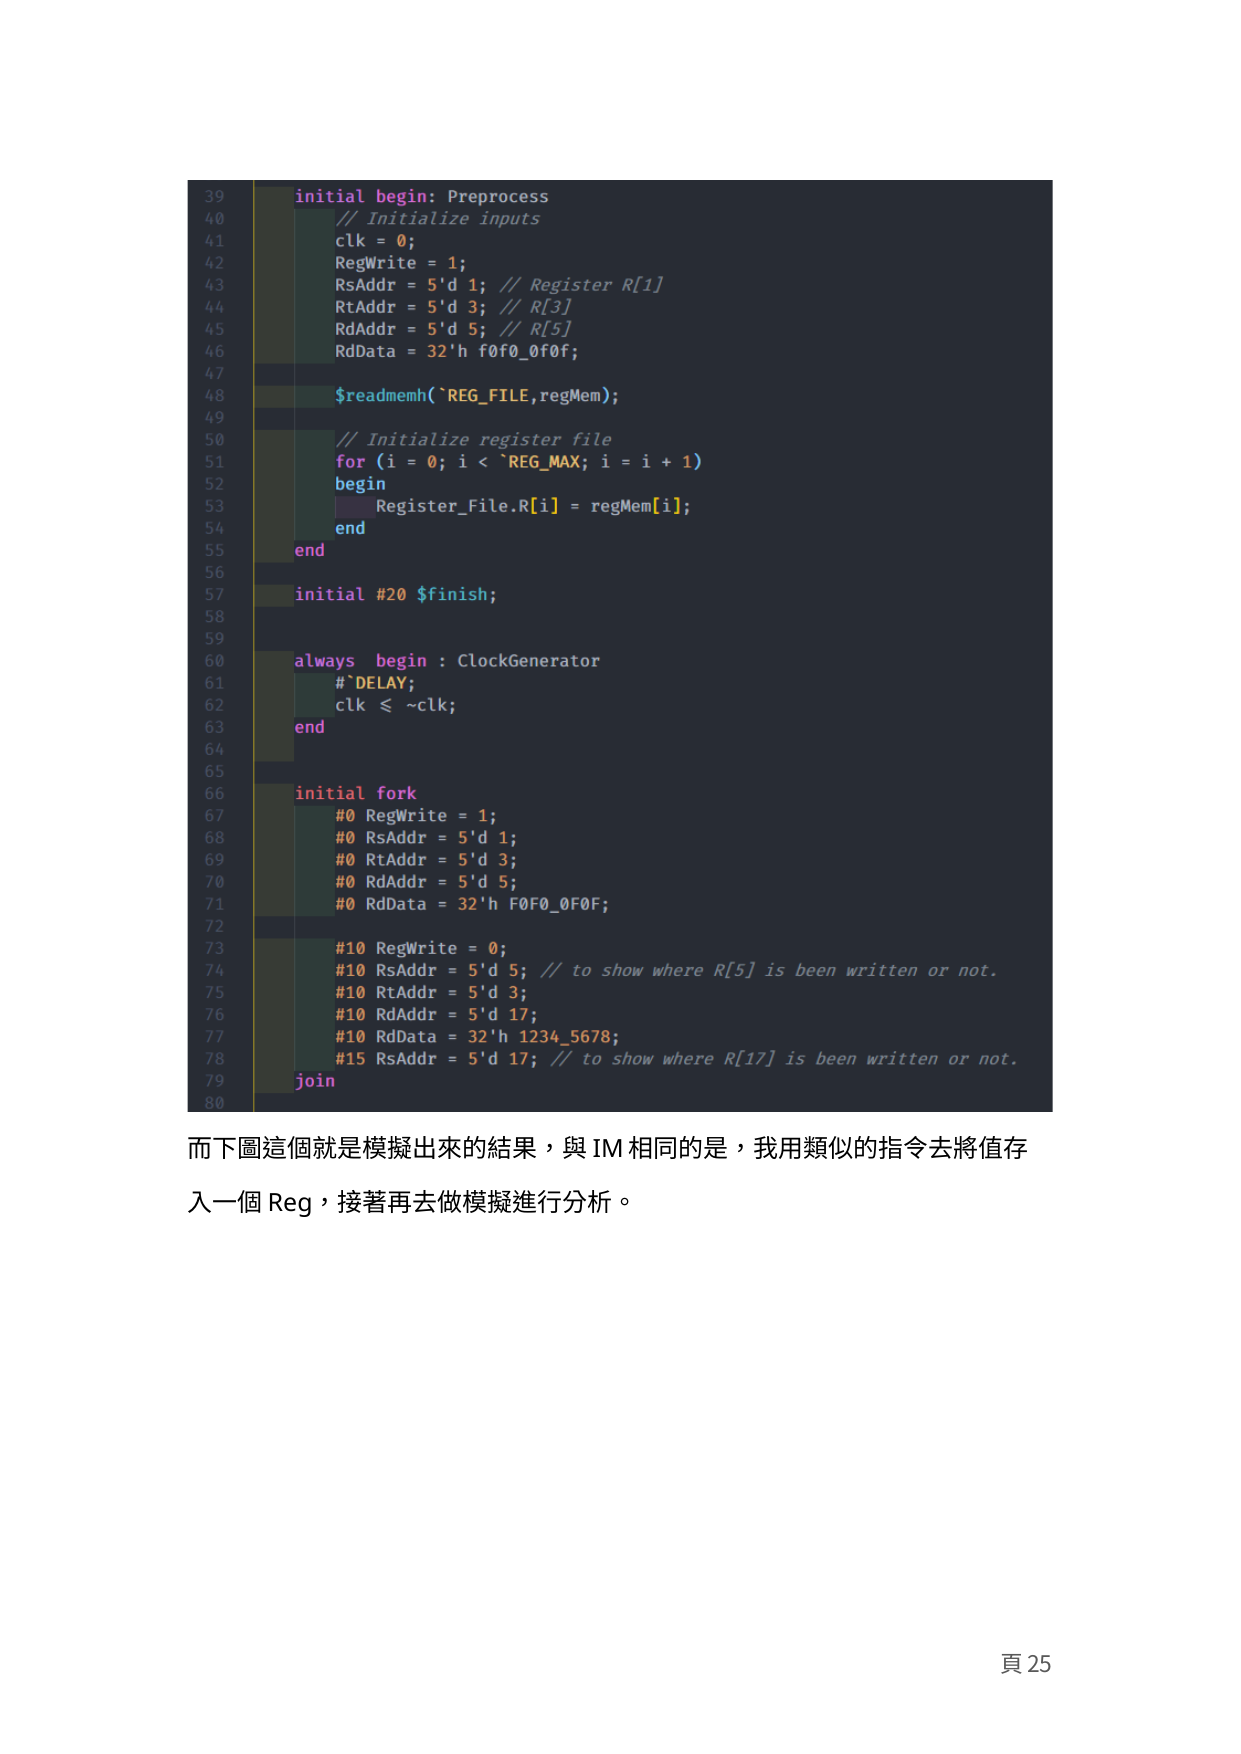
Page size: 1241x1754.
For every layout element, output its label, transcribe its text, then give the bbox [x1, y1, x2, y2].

picture [187, 180, 1053, 1112]
text 而下圖這個就是模擬出來的結果，與IM相同的是，我用類似的指令去將值存入一個Reg，接著再去做模擬進行分析。 [187, 1128, 1053, 1219]
